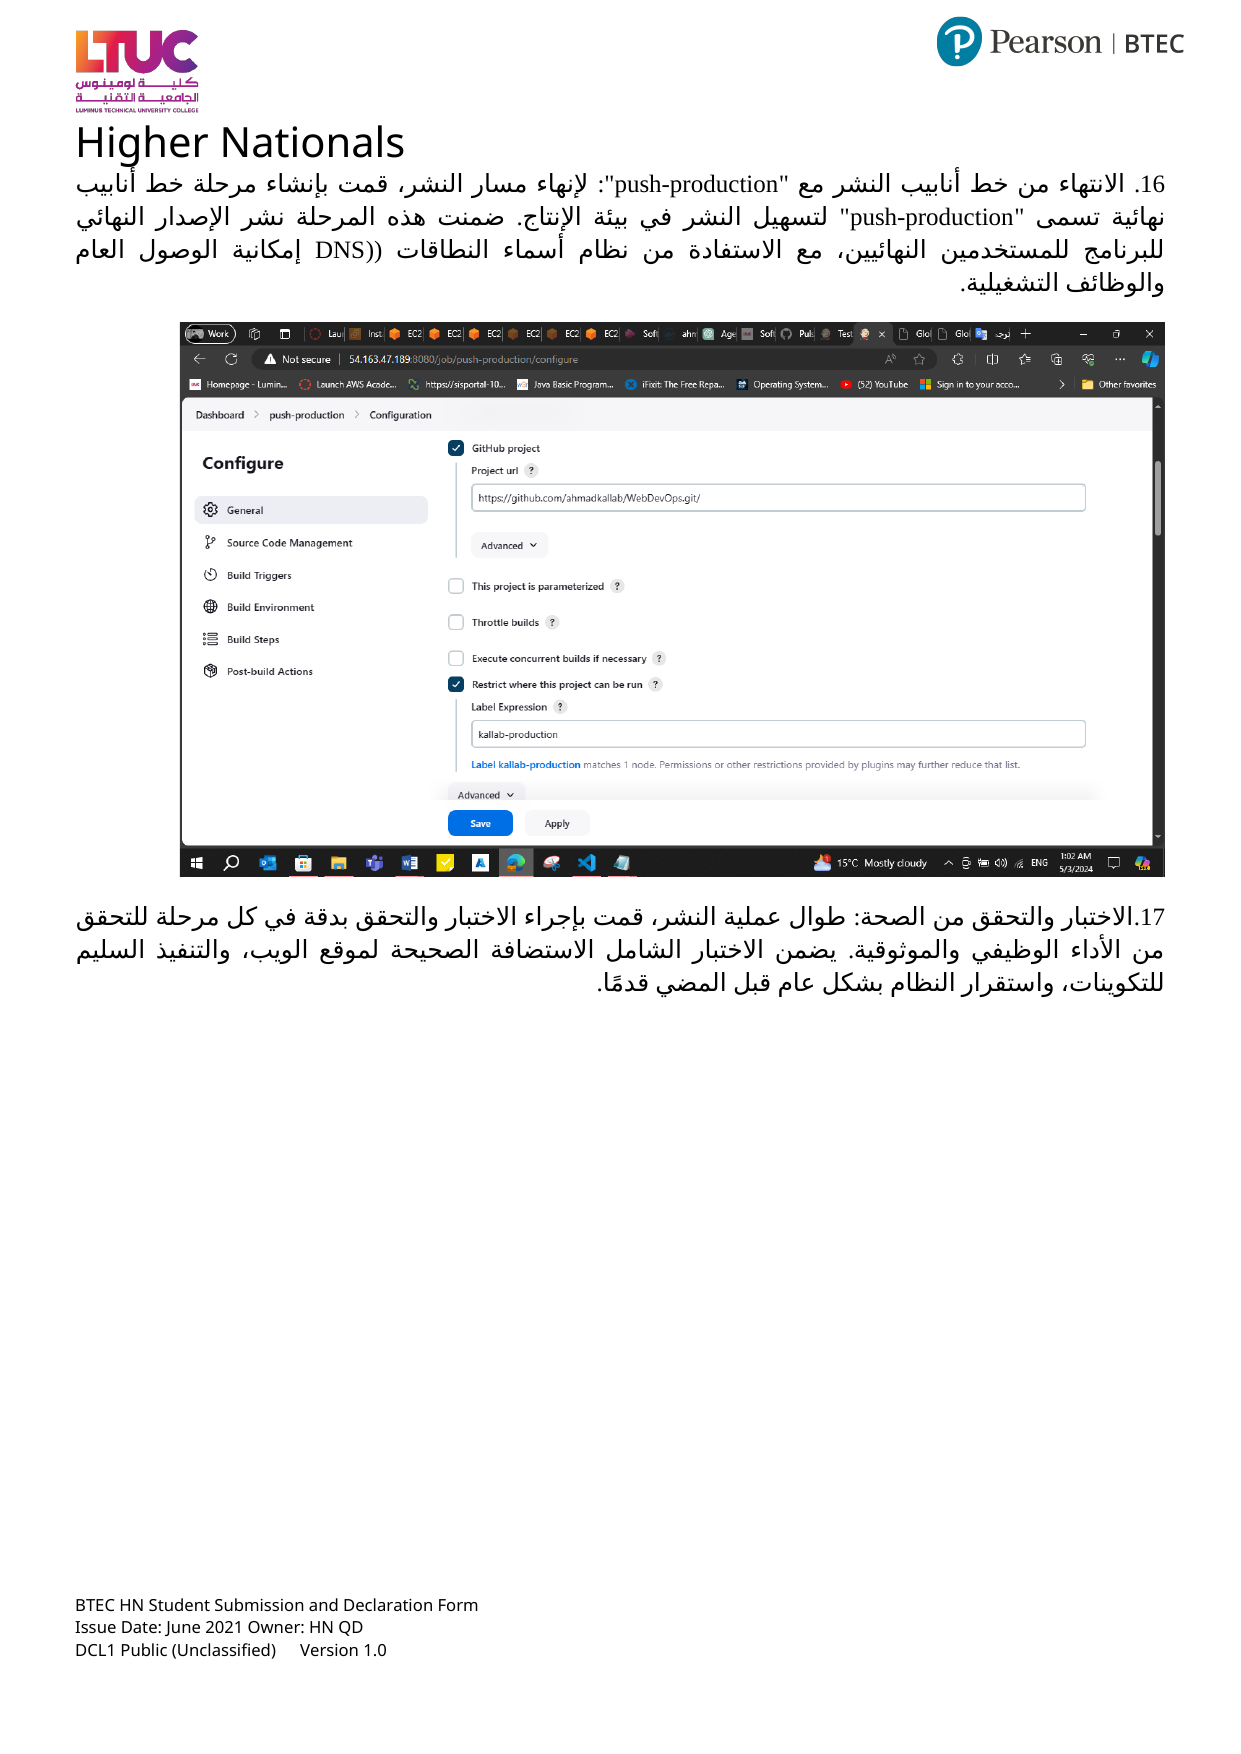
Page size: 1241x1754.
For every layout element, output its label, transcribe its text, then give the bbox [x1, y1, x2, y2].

text 17.الاختبار والتحقق من الصحة: طوال عملية النشر، قمت بإجراء الاختبار والتحقق بدقة في كل مرحلة للتحقق من الأداء الوظيفي والموثوقية. يضمن الاختبار الشامل الاستضافة الصحيحة لموقع الويب، والتنفيذ السليم للتكوينات، واستقرار النظام بشكل عام قبل المضي قدمًا. [75, 902, 1165, 997]
picture [75, 30, 199, 113]
picture [932, 9, 1186, 72]
text 16. الانتهاء من خط أنابيب النشر مع "push-production": لإنهاء مسار النشر، قمت بإنشاء مرحلة خط أنابيب نهائية تسمى "push-production" لتسهيل النشر في بيئة الإنتاج. ضمنت هذه المرحلة نشر الإصدار النهائي للبرنامج للمستخدمين النهائيين، مع الاستفادة من نظام أسماء النطاقات ((DNS إمكانية الوصول العام والوظائف التشغيلية. [75, 169, 1165, 297]
picture [179, 322, 1165, 877]
